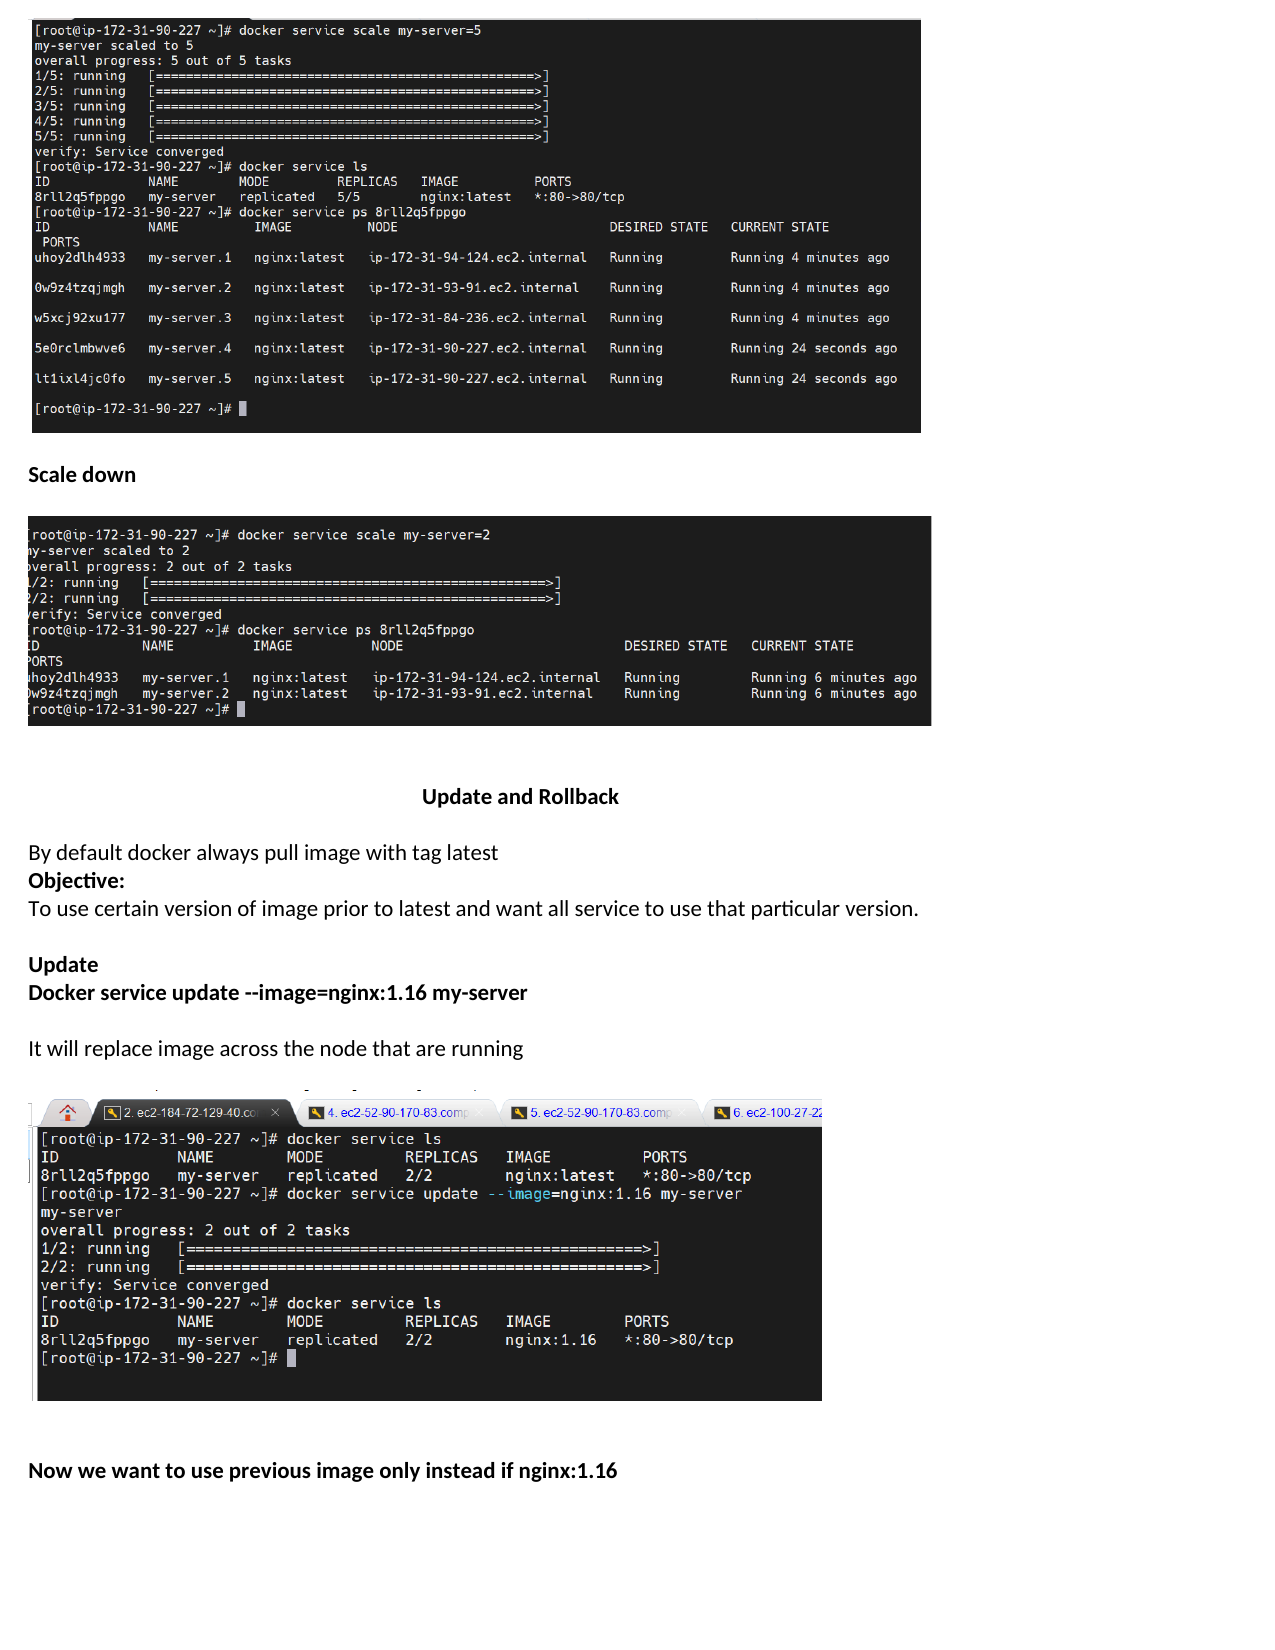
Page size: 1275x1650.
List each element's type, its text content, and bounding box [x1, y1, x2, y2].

picture [28, 18, 921, 433]
text Docker service update --image=nginx:1.16 my-server [28, 978, 1247, 1006]
picture [28, 1090, 822, 1401]
text To use certain version of image prior to latest and want all service to use that particular version. [28, 894, 1247, 922]
text By default docker always pull image with tag latest [28, 838, 1247, 866]
text Objective: [28, 866, 1247, 894]
text Now we want to use previous image only instead if nginx:1.16 [28, 1456, 1247, 1484]
text Update and Rollback [422, 782, 1247, 810]
text Update [28, 950, 1247, 978]
text It will replace image across the node that are running [28, 1034, 1247, 1062]
picture [28, 516, 932, 726]
text Scale down [28, 460, 1247, 488]
